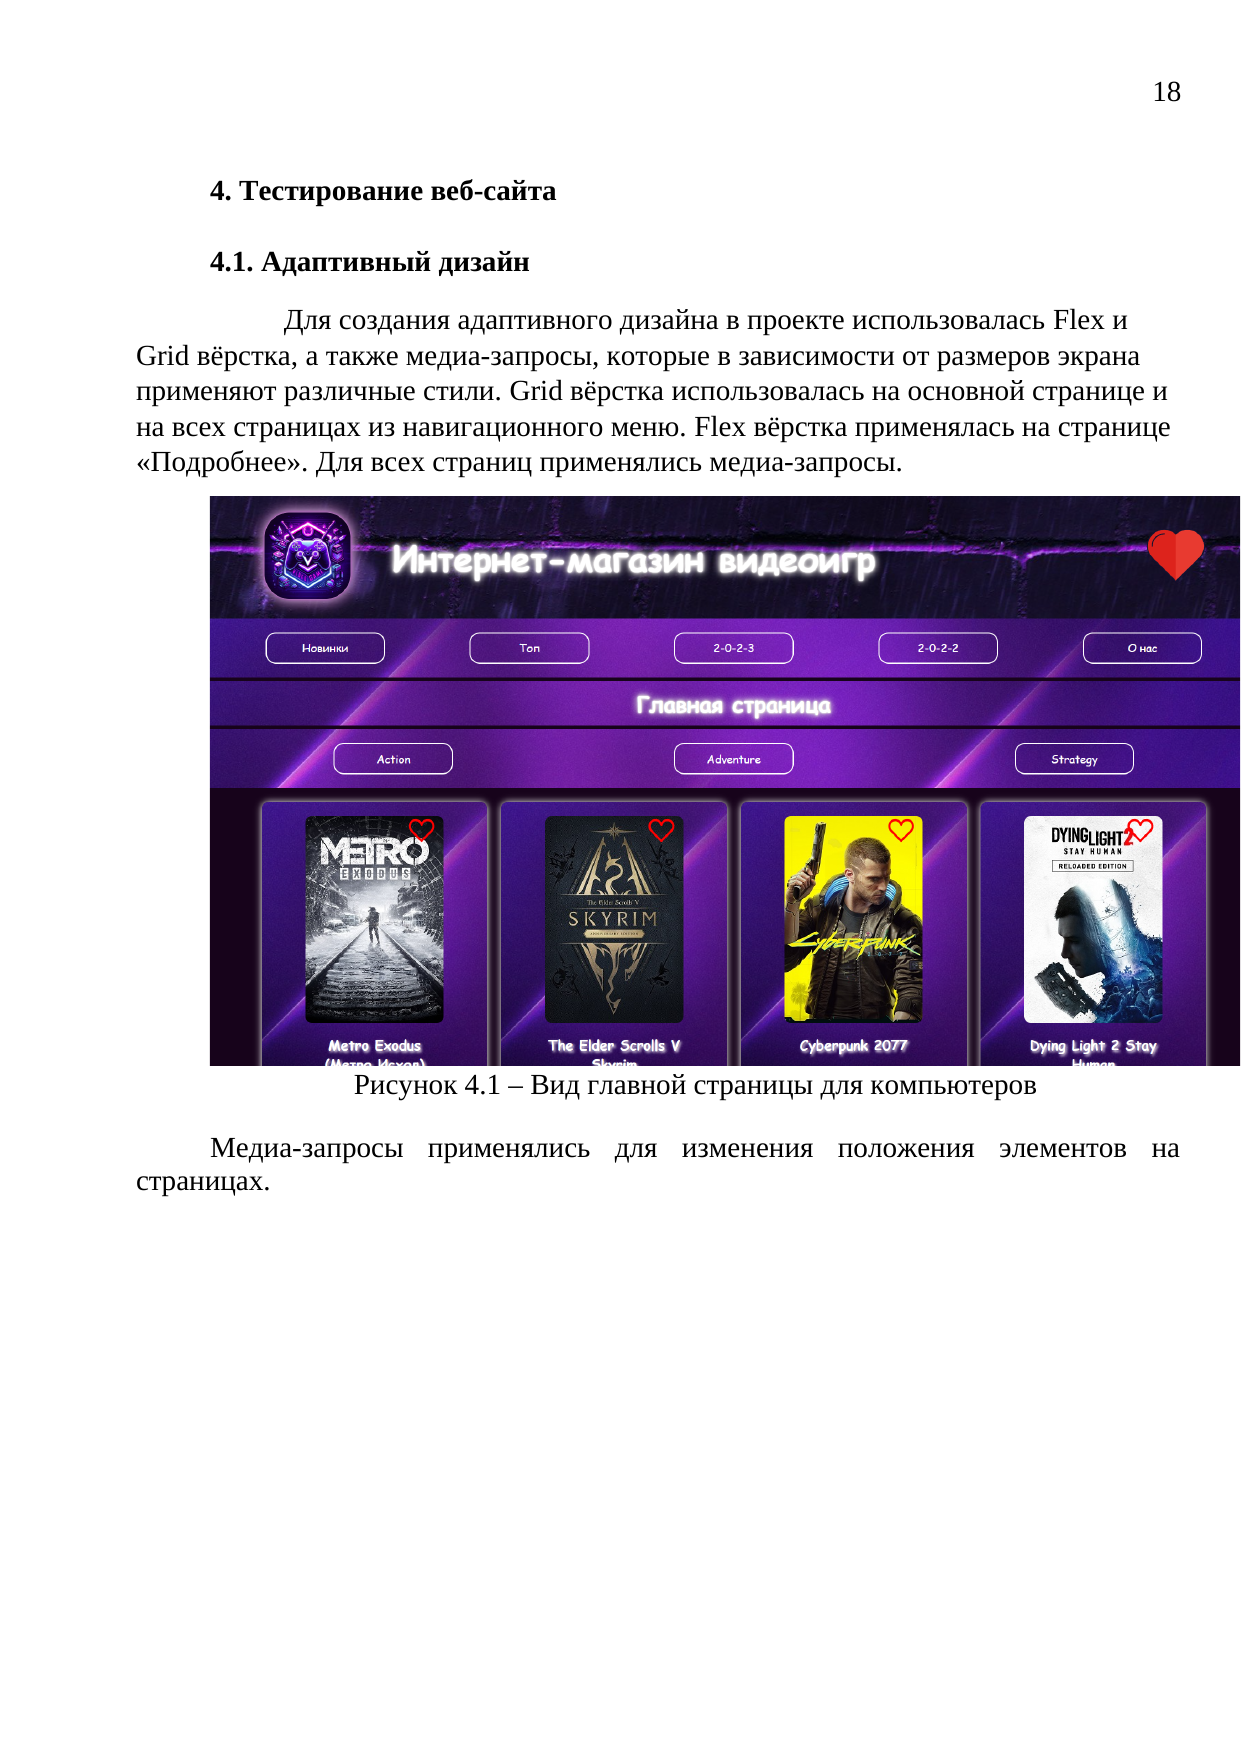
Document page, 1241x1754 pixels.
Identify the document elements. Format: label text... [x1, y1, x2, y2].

picture [209, 496, 1241, 1066]
text 4.1. Адаптивный дизайн [136, 244, 1181, 277]
text Рисунок 4.1 – Вид главной страницы для компьютеров [136, 1067, 1181, 1101]
text 4. Тестирование веб-сайта [136, 173, 1181, 206]
text Для создания адаптивного дизайна в проекте использовалась Flex и Grid вёрстка, а также медиа-запросы, которые в зависимости от размеров экрана применяют различные стили. Grid вёрстка использовалась на основной странице и на всех страницах из навигационного меню. Flex вёрстка применялась на странице «Подробнее». Для всех страниц применялись медиа-запросы. [136, 302, 1181, 478]
text Медиа-запросы применялись для изменения положения элементов на страницах. [136, 1130, 1181, 1197]
